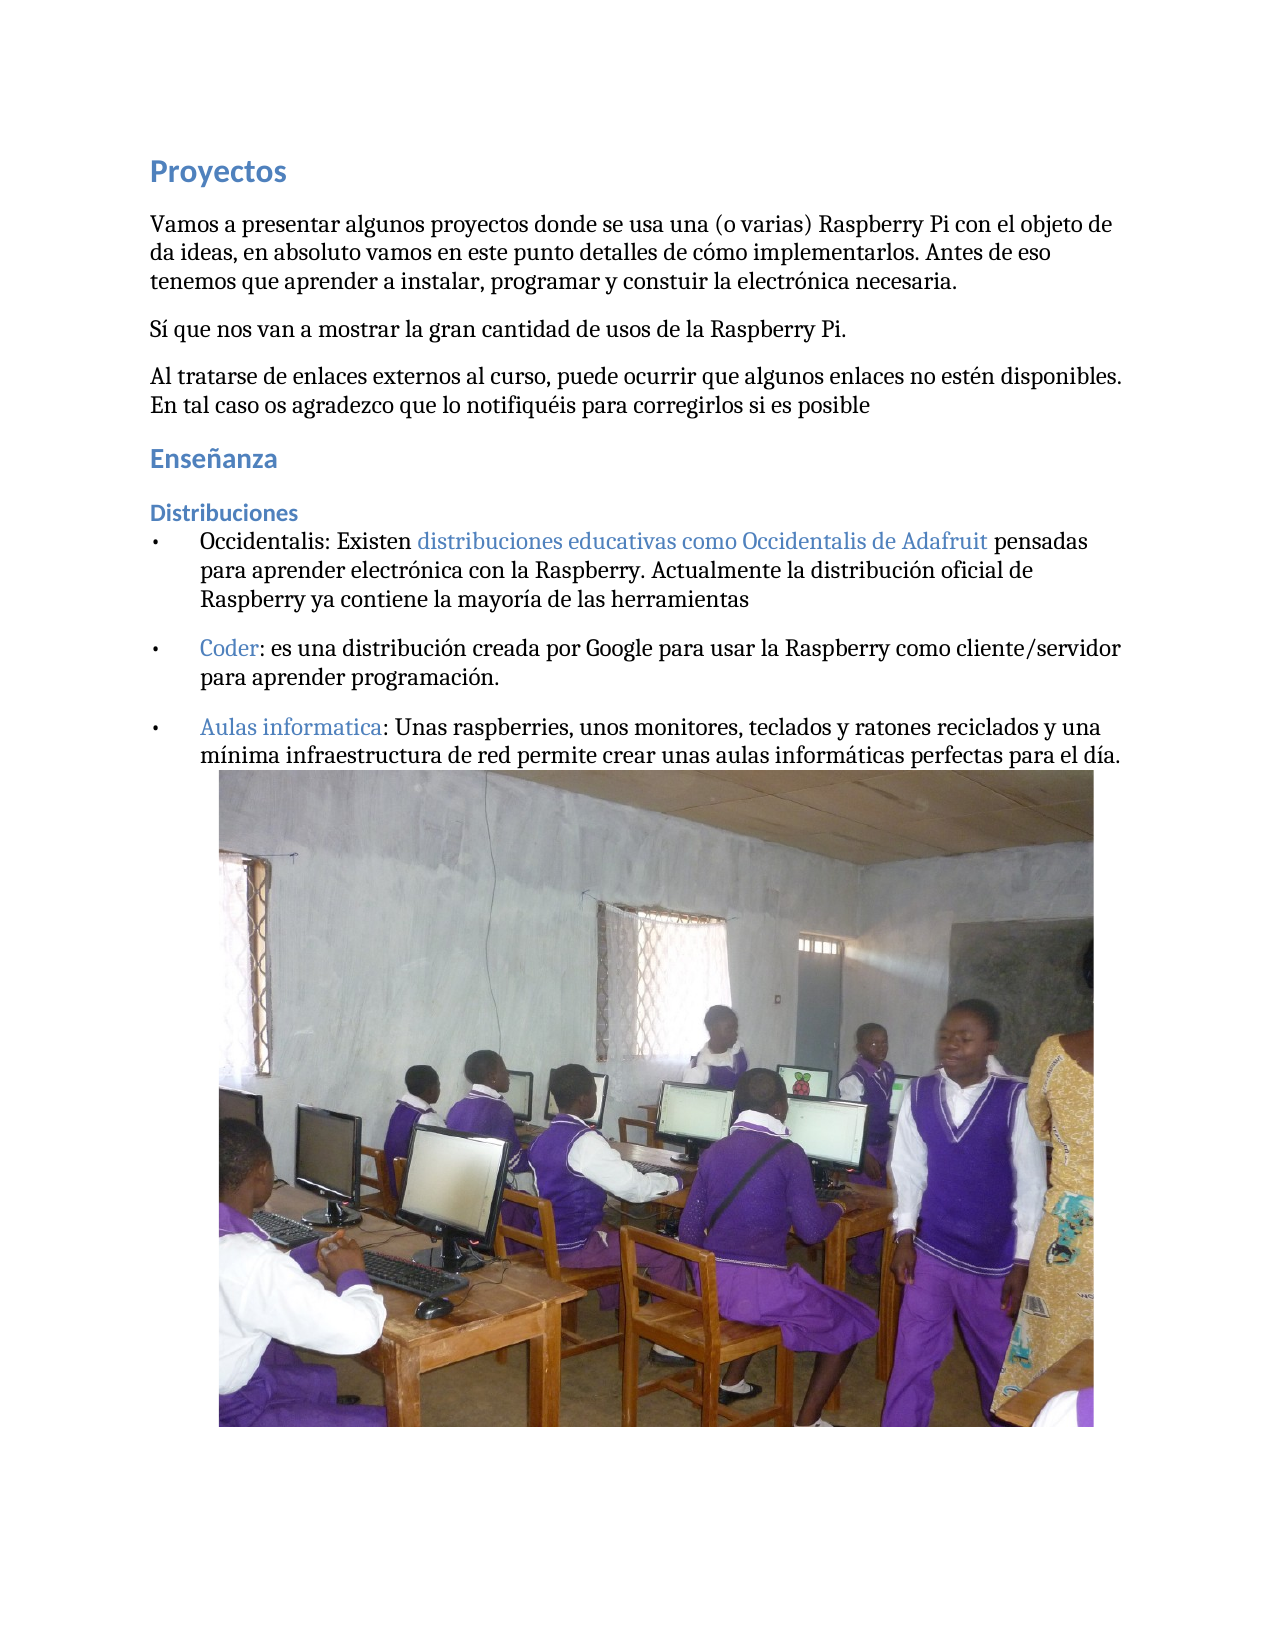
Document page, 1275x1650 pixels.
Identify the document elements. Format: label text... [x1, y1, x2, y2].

text Vamos a presentar algunos proyectos donde se usa una (o varias) Raspberry Pi con el objeto de da ideas, en absoluto vamos en este punto detalles de cómo implementarlos. Antes de eso tenemos que aprender a instalar, programar y constuir la electrónica necesaria. [150, 209, 1125, 296]
list Occidentalis: Existen distribuciones educativas como Occidentalis de Adafruit pensadas para aprender electrónica con la Raspberry. Actualmente la distribución oficial de Raspberry ya contiene la mayoría de las herramientas [150, 527, 1125, 613]
subtitle Proyectos [150, 150, 1125, 191]
subtitle Distribuciones [150, 497, 1125, 527]
subtitle Enseñanza [150, 440, 1125, 476]
text Al tratarse de enlaces externos al curso, puede ocurrir que algunos enlaces no estén disponibles. En tal caso os agradezco que lo notifiquéis para corregirlos si es posible [150, 362, 1125, 419]
list Coder: es una distribución creada por Google para usar la Raspberry como cliente/servidor para aprender programación. [150, 634, 1125, 692]
text Sí que nos van a mostrar la gran cantidad de usos de la Raspberry Pi. [150, 314, 1125, 343]
picture [218, 770, 1094, 1427]
